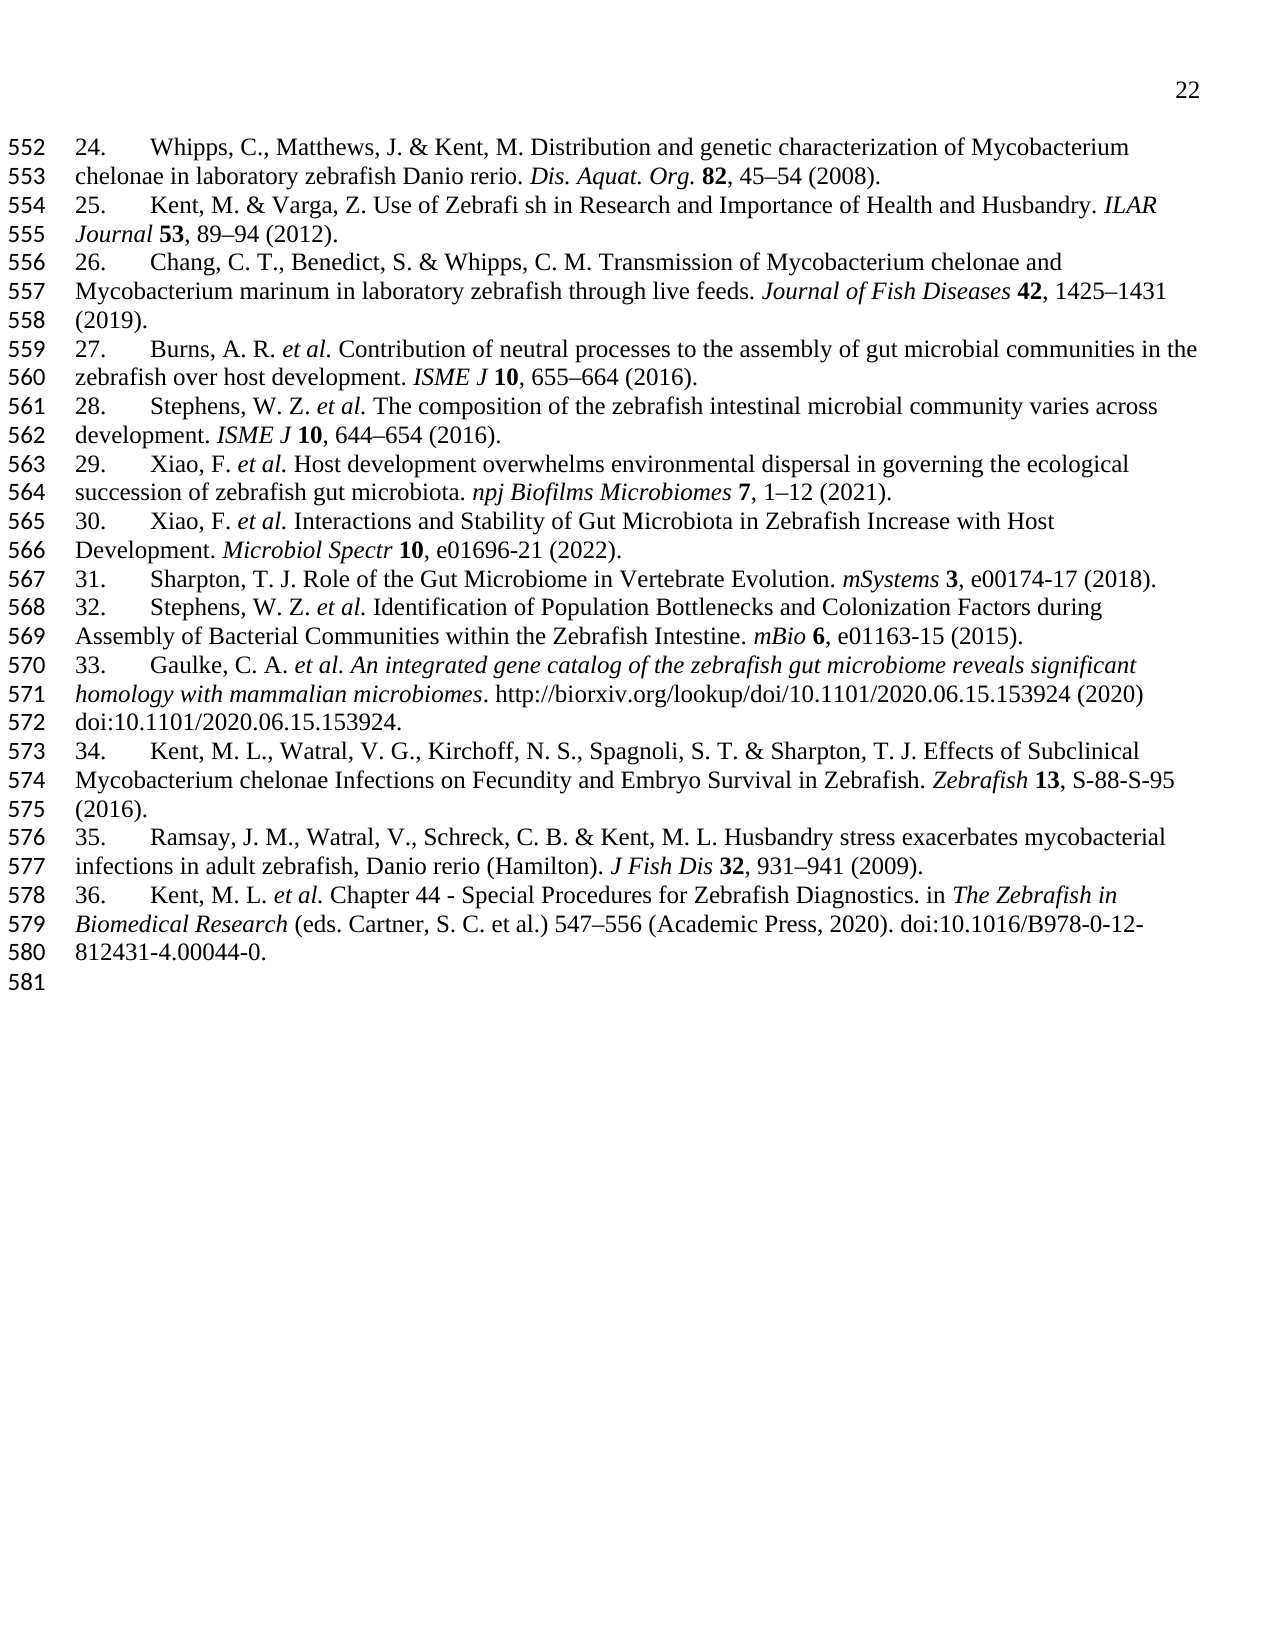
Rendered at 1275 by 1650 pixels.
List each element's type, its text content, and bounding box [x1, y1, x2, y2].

text 29. Xiao, F. et al. Host development overwhelms environmental dispersal in governing the ecological succession of zebrafish gut microbiota. npj Biofilms Microbiomes 7, 1–12 (2021). [75, 449, 1200, 506]
text 24. Whipps, C., Matthews, J. & Kent, M. Distribution and genetic characterization of Mycobacterium chelonae in laboratory zebrafish Danio rerio. Dis. Aquat. Org. 82, 45–54 (2008). [75, 132, 1200, 190]
text 32. Stephens, W. Z. et al. Identification of Population Bottlenecks and Colonization Factors during Assembly of Bacterial Communities within the Zebrafish Intestine. mBio 6, e01163-15 (2015). [75, 592, 1200, 650]
text 34. Kent, M. L., Watral, V. G., Kirchoff, N. S., Spagnoli, S. T. & Sharpton, T. J. Effects of Subclinical Mycobacterium chelonae Infections on Fecundity and Embryo Survival in Zebrafish. Zebrafish 13, S-88-S-95 (2016). [75, 736, 1200, 822]
text 27. Burns, A. R. et al. Contribution of neutral processes to the assembly of gut microbial communities in the zebrafish over host development. ISME J 10, 655–664 (2016). [75, 334, 1200, 391]
text 25. Kent, M. & Varga, Z. Use of Zebrafi sh in Research and Importance of Health and Husbandry. ILAR Journal 53, 89–94 (2012). [75, 190, 1200, 247]
text 28. Stephens, W. Z. et al. The composition of the zebrafish intestinal microbial community varies across development. ISME J 10, 644–654 (2016). [75, 391, 1200, 449]
text 36. Kent, M. L. et al. Chapter 44 - Special Procedures for Zebrafish Diagnostics. in The Zebrafish in Biomedical Research (eds. Cartner, S. C. et al.) 547–556 (Academic Press, 2020). doi:10.1016/B978-0-12-812431-4.00044-0. [75, 880, 1200, 966]
text 30. Xiao, F. et al. Interactions and Stability of Gut Microbiota in Zebrafish Increase with Host Development. Microbiol Spectr 10, e01696-21 (2022). [75, 506, 1200, 564]
text 35. Ramsay, J. M., Watral, V., Schreck, C. B. & Kent, M. L. Husbandry stress exacerbates mycobacterial infections in adult zebrafish, Danio rerio (Hamilton). J Fish Dis 32, 931–941 (2009). [75, 822, 1200, 880]
text 31. Sharpton, T. J. Role of the Gut Microbiome in Vertebrate Evolution. mSystems 3, e00174-17 (2018). [75, 564, 1200, 592]
text 26. Chang, C. T., Benedict, S. & Whipps, C. M. Transmission of Mycobacterium chelonae and Mycobacterium marinum in laboratory zebrafish through live feeds. Journal of Fish Diseases 42, 1425–1431 (2019). [75, 247, 1200, 334]
text 33. Gaulke, C. A. et al. An integrated gene catalog of the zebrafish gut microbiome reveals significant homology with mammalian microbiomes. http://biorxiv.org/lookup/doi/10.1101/2020.06.15.153924 (2020) doi:10.1101/2020.06.15.153924. [75, 650, 1200, 736]
